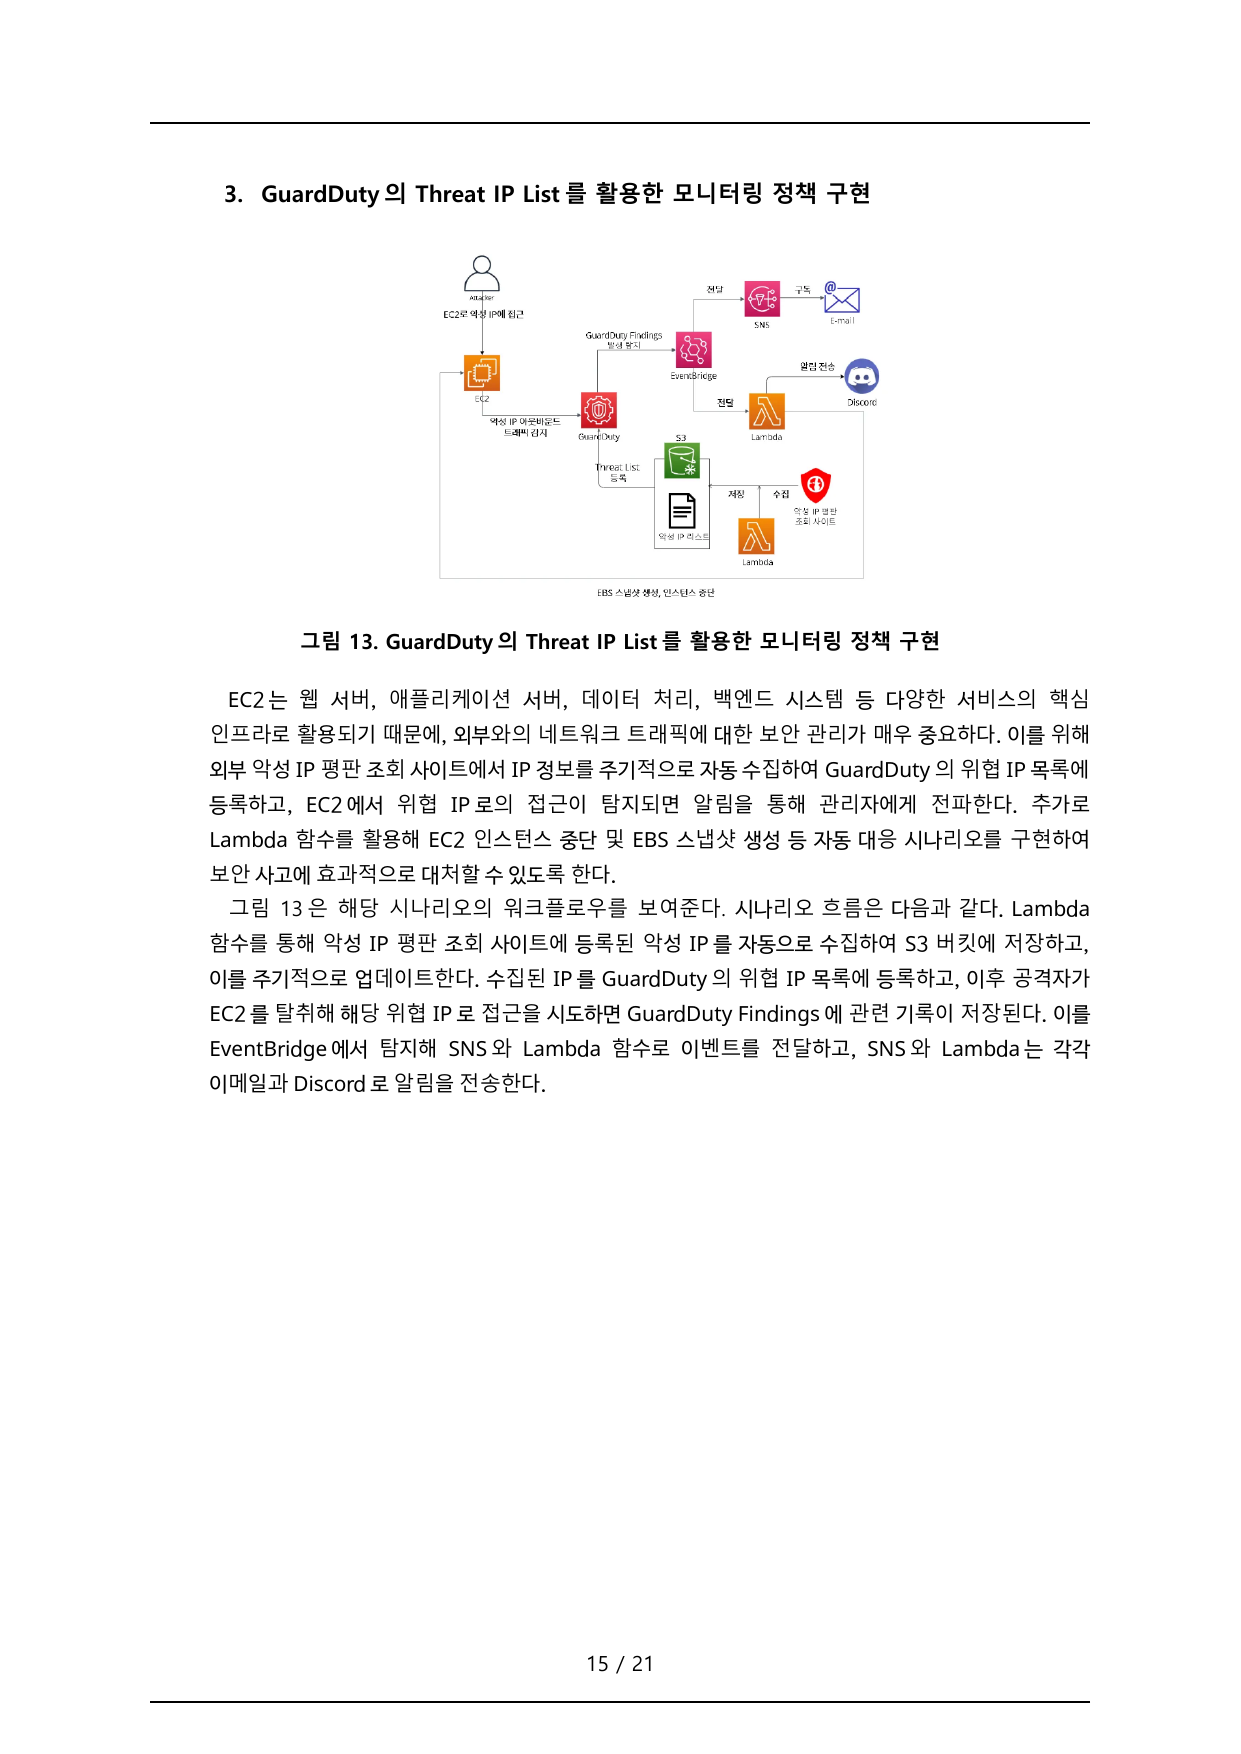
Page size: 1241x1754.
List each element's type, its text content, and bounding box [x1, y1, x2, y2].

text 그림 13. GuardDuty의 Threat IP List를 활용한 모니터링 정책 구현 [150, 627, 1090, 654]
list GuardDuty의 Threat IP List를 활용한 모니터링 정책 구현 [224, 177, 1090, 208]
picture [411, 232, 907, 611]
text EC2는 웹 서버, 애플리케이션 서버, 데이터 처리, 백엔드 시스템 등 다양한 서비스의 핵심 인프라로 활용되기 때문에, 외부와의 네트워크 트래픽에 대한 보안 관리가 매우 중요하다. 이를 위해 외부 악성 IP 평판 조회 사이트에서 IP 정보를 주기적으로 자동 수집하여 GuardDuty의 위협 IP 목록에 등록하고, EC2에서 위협 IP로의 접근이 탐지되면 알림을 통해 관리자에게 전파한다. 추가로 Lambda 함수를 활용해 EC2 인스턴스 중단 및 EBS 스냅샷 생성 등 자동 대응 시나리오를 구현하여 보안 사고에 효과적으로 대처할 수 있도록 한다. 그림 13은 해당 시나리오의 워크플로우를 보여준다. 시나리오 흐름은 다음과 같다. Lambda 함수를 통해 악성 IP 평판 조회 사이트에 등록된 악성 IP를 자동으로 수집하여 S3 버킷에 저장하고, 이를 주기적으로 업데이트한다. 수집된 IP를 GuardDuty의 위협 IP 목록에 등록하고, 이후 공격자가 EC2를 탈취해 해당 위협 IP로 접근을 시도하면 GuardDuty Findings에 관련 기록이 저장된다. 이를 EventBridge에서 탐지해 SNS와 Lambda 함수로 이벤트를 전달하고, SNS와 Lambda는 각각 이메일과 Discord로 알림을 전송한다. [209, 683, 1090, 1098]
